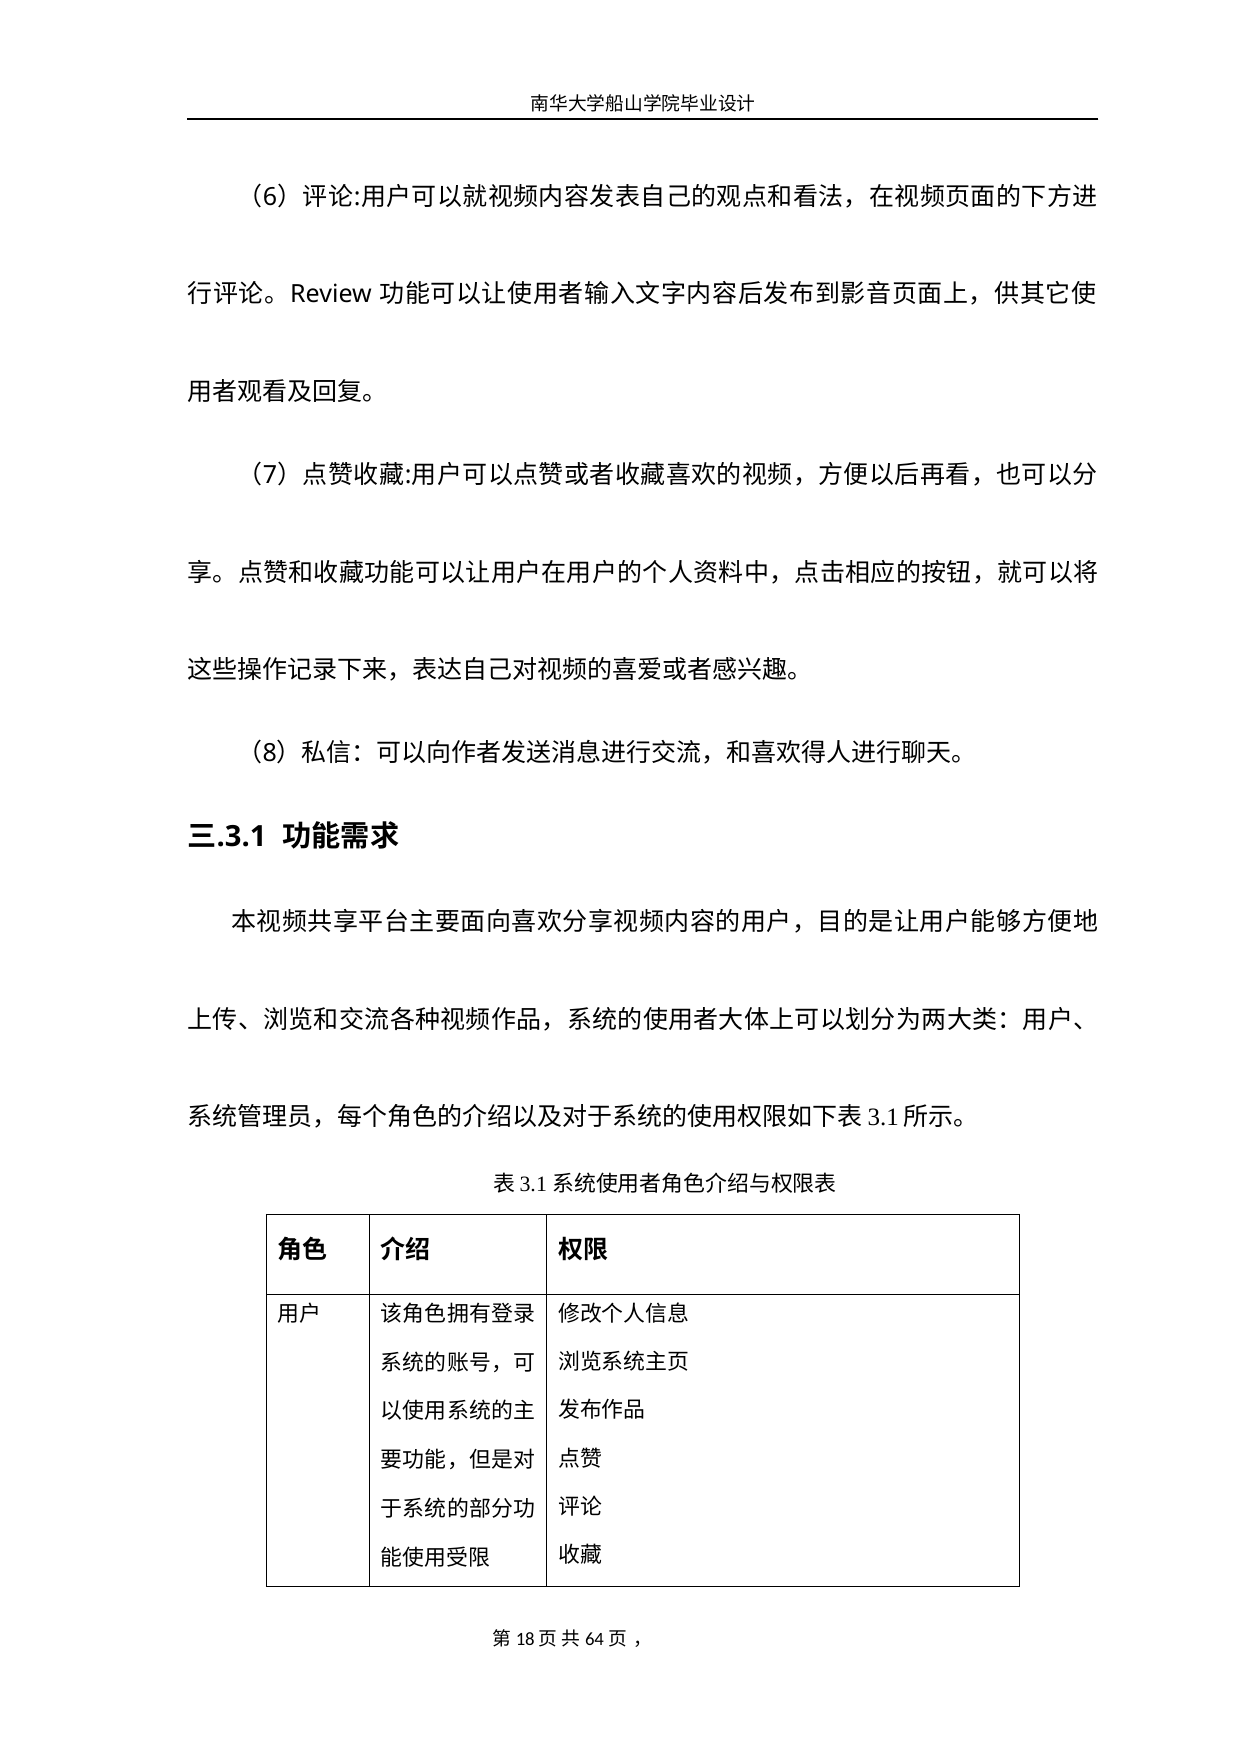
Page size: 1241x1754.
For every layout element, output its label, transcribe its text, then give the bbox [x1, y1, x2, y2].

text （7）点赞收藏:用户可以点赞或者收藏喜欢的视频，方便以后再看，也可以分享。点赞和收藏功能可以让用户在用户的个人资料中，点击相应的按钮，就可以将这些操作记录下来，表达自己对视频的喜爱或者感兴趣。 [187, 440, 1098, 700]
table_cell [547, 1295, 1019, 1586]
table_cell 用户 [267, 1295, 369, 1586]
text 本视频共享平台主要面向喜欢分享视频内容的用户，目的是让用户能够方便地上传、浏览和交流各种视频作品，系统的使用者大体上可以划分为两大类：用户、系统管理员，每个角色的介绍以及对于系统的使用权限如下表3.1所示。 [187, 887, 1098, 1147]
table_header 权限 [547, 1215, 1019, 1294]
subtitle 功能需求 [187, 801, 1098, 866]
table_header 角色 [267, 1215, 369, 1294]
table_header 介绍 [370, 1215, 546, 1294]
text 表3.1 系统使用者角色介绍与权限表 [187, 1166, 1098, 1198]
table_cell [370, 1295, 546, 1586]
text （8）私信：可以向作者发送消息进行交流，和喜欢得人进行聊天。 [187, 718, 1098, 783]
text （6）评论:用户可以就视频内容发表自己的观点和看法，在视频页面的下方进行评论。Review 功能可以让使用者输入文字内容后发布到影音页面上，供其它使用者观看及回复。 [187, 162, 1098, 422]
